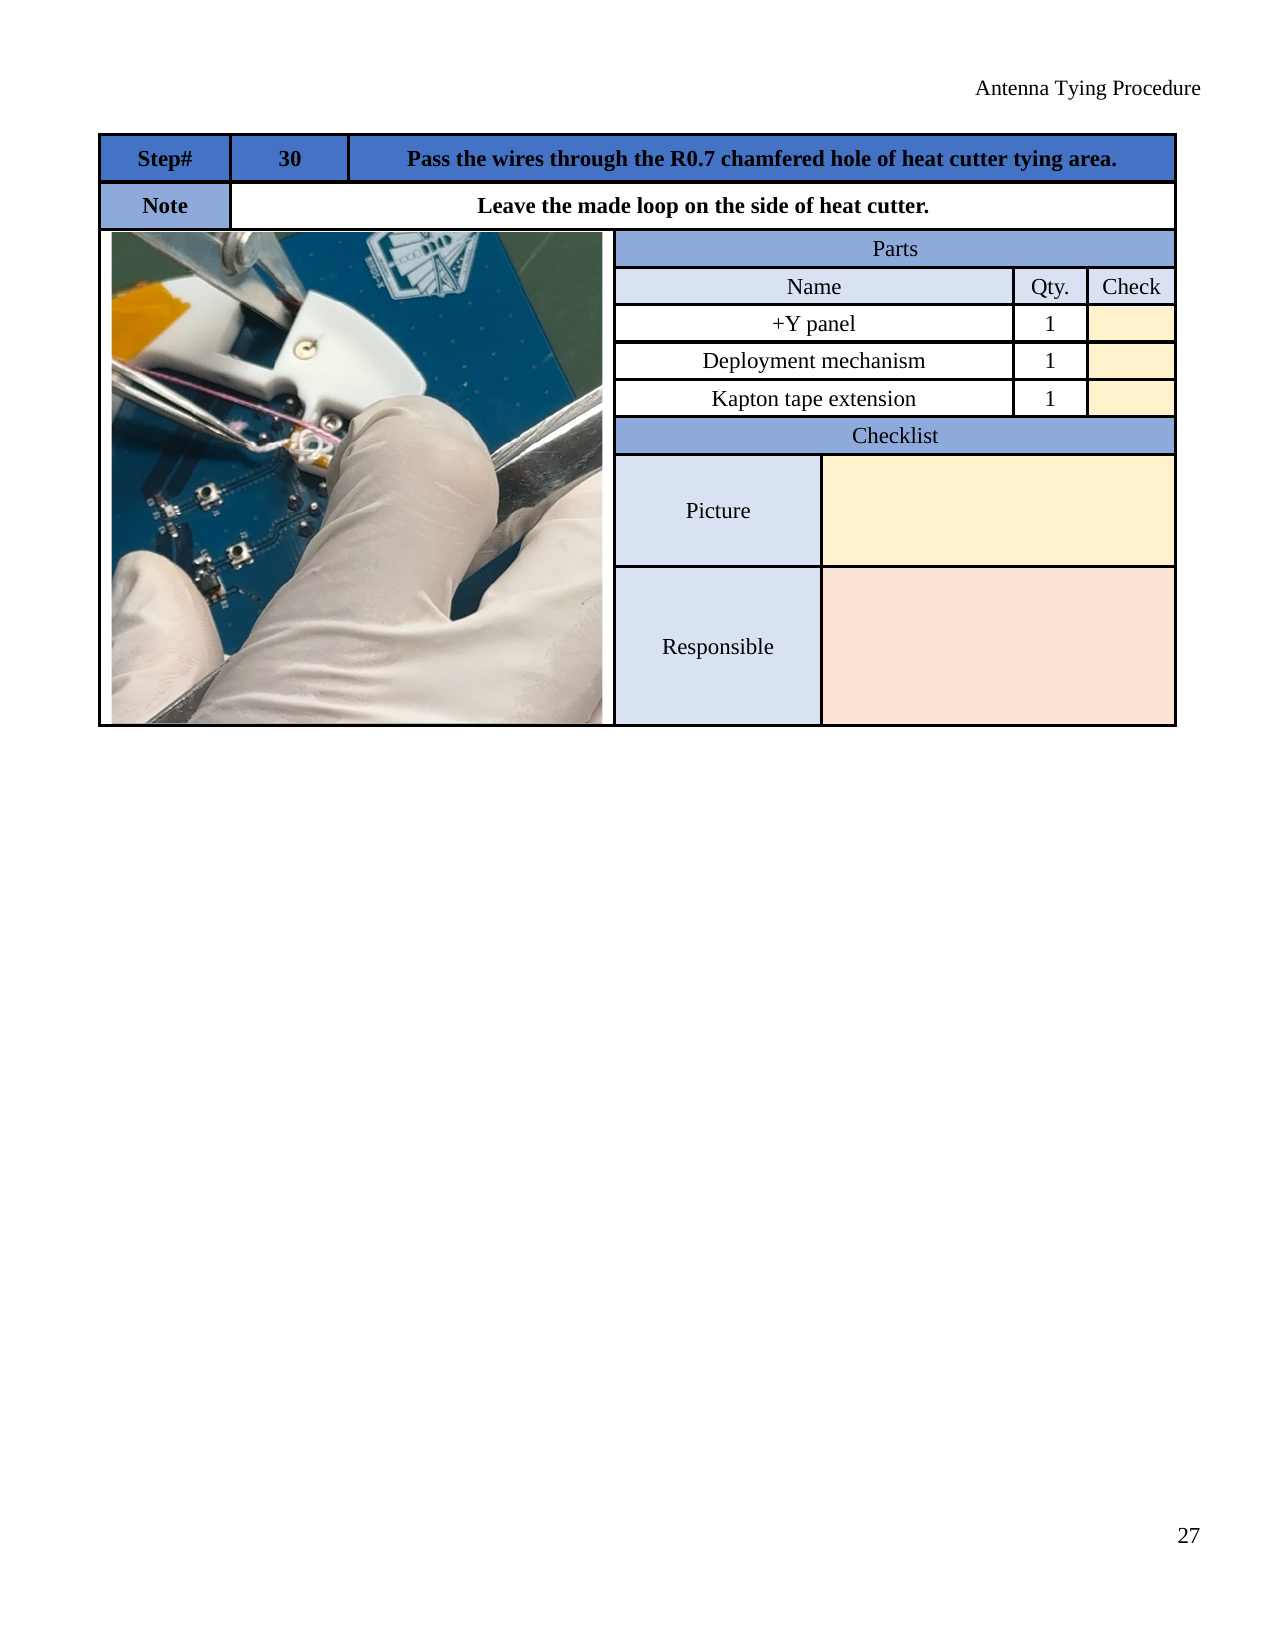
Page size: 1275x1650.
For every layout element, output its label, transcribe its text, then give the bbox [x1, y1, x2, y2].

table_cell Name [616, 269, 1012, 303]
table_cell Qty. [1015, 269, 1086, 303]
table_cell Responsible [616, 568, 820, 724]
table_cell [823, 568, 1174, 724]
table_cell [1089, 381, 1174, 415]
table_cell Parts [616, 231, 1174, 266]
table_cell Checklist [616, 418, 1174, 453]
table_cell [101, 231, 111, 724]
picture [111, 231, 603, 724]
table_cell [603, 231, 613, 724]
table_cell Picture [616, 456, 820, 565]
table_cell [823, 456, 1174, 565]
table_header Pass the wires through the R0.7 chamfered hole of heat cutter tying area. [350, 136, 1174, 180]
picture [365, 231, 481, 304]
table_cell Kapton tape extension [616, 381, 1012, 415]
table_cell Note [101, 184, 229, 228]
table_header Step# [101, 136, 229, 180]
table_cell +Y panel [616, 306, 1012, 340]
table_header 30 [232, 136, 347, 180]
table_cell [1089, 344, 1174, 378]
table_cell Deployment mechanism [616, 344, 1012, 378]
table_cell 1 [1015, 381, 1086, 415]
table_cell Leave the made loop on the side of heat cutter. [232, 184, 1174, 228]
table_cell Check [1089, 269, 1174, 303]
table_cell 1 [1015, 344, 1086, 378]
table_cell [1089, 306, 1174, 340]
table_cell 1 [1015, 306, 1086, 340]
